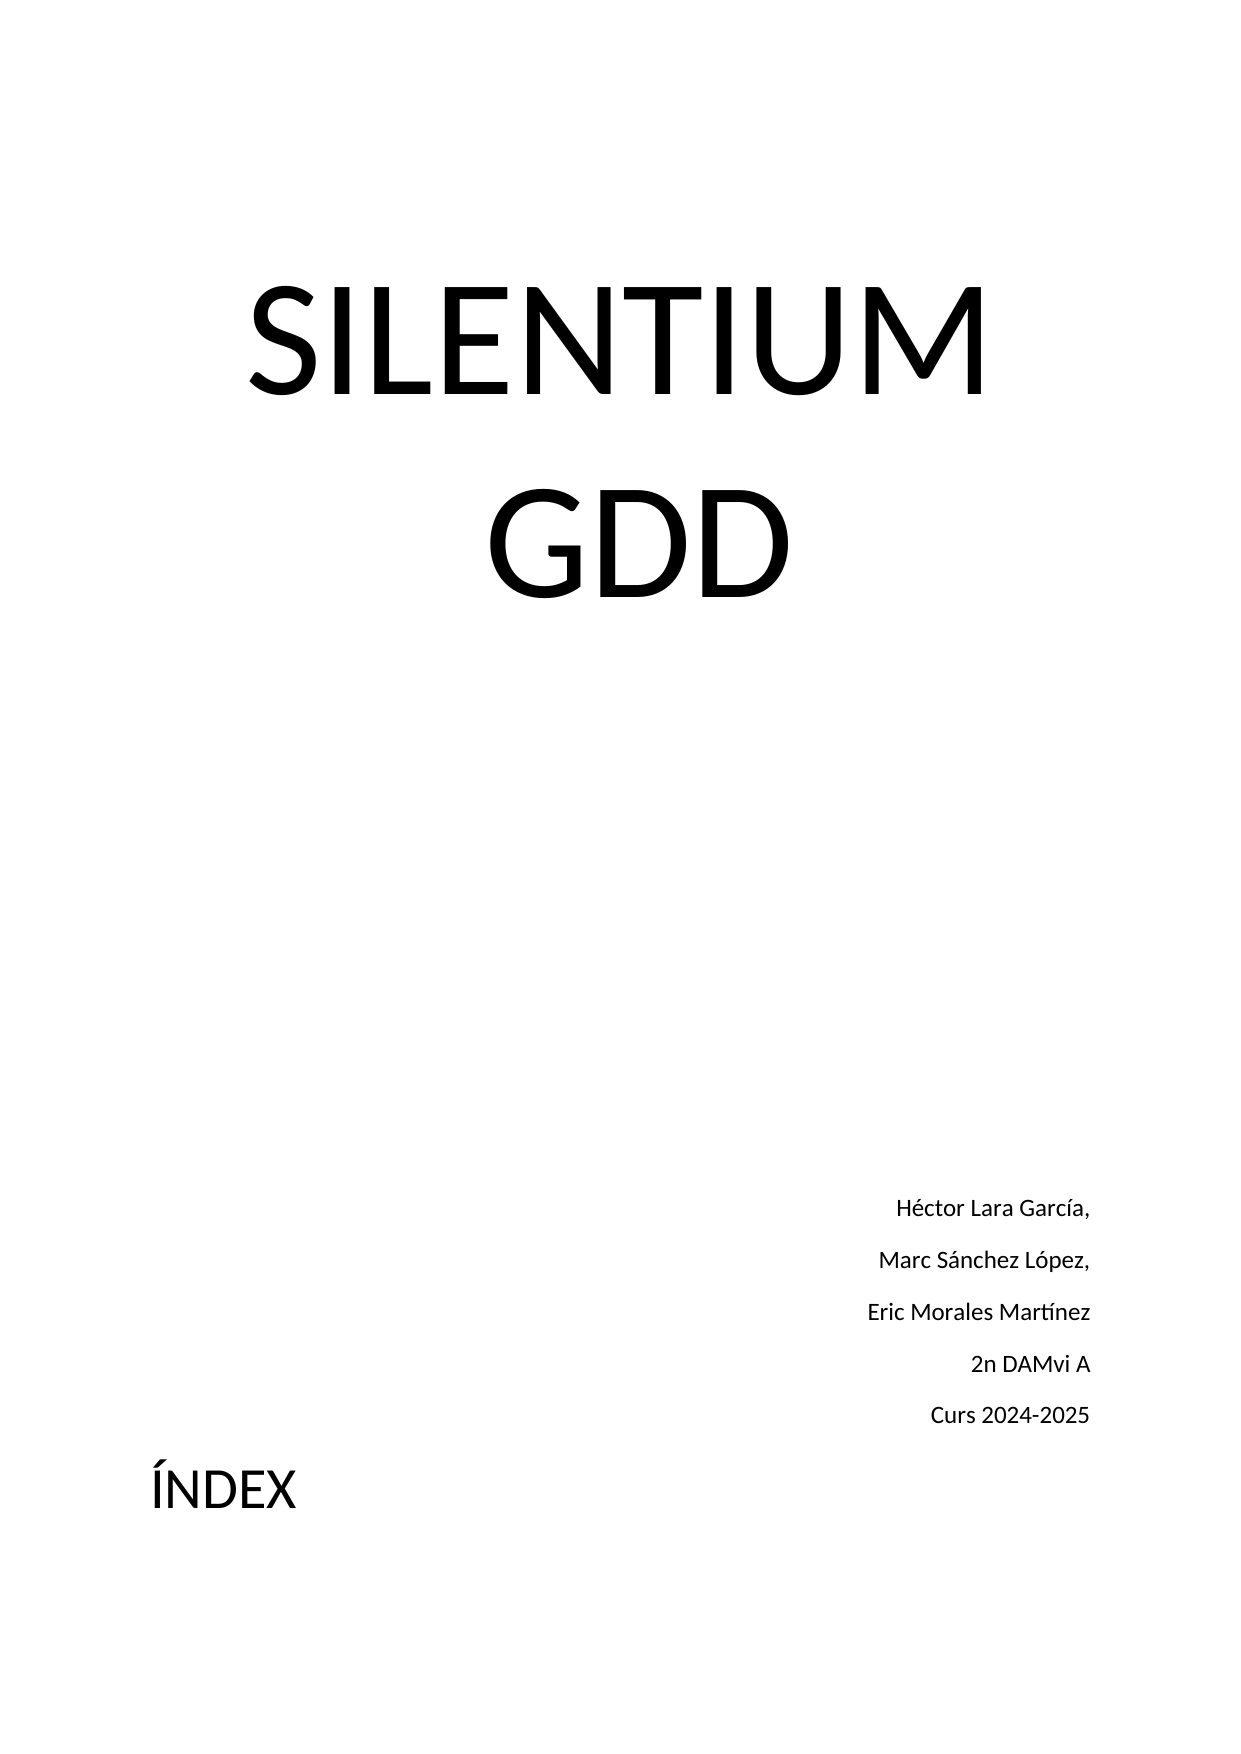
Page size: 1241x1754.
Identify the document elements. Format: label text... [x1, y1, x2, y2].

text Eric Morales Martínez [150, 1296, 1090, 1326]
text 2n DAMvi A [150, 1348, 1090, 1378]
text Héctor Lara García, [150, 1192, 1090, 1222]
title SILENTIUM [150, 233, 1090, 436]
title GDD [150, 436, 1090, 639]
text Curs 2024-2025 [150, 1400, 1090, 1430]
text Marc Sánchez López, [150, 1244, 1090, 1274]
title ÍNDEX [150, 1452, 1090, 1523]
